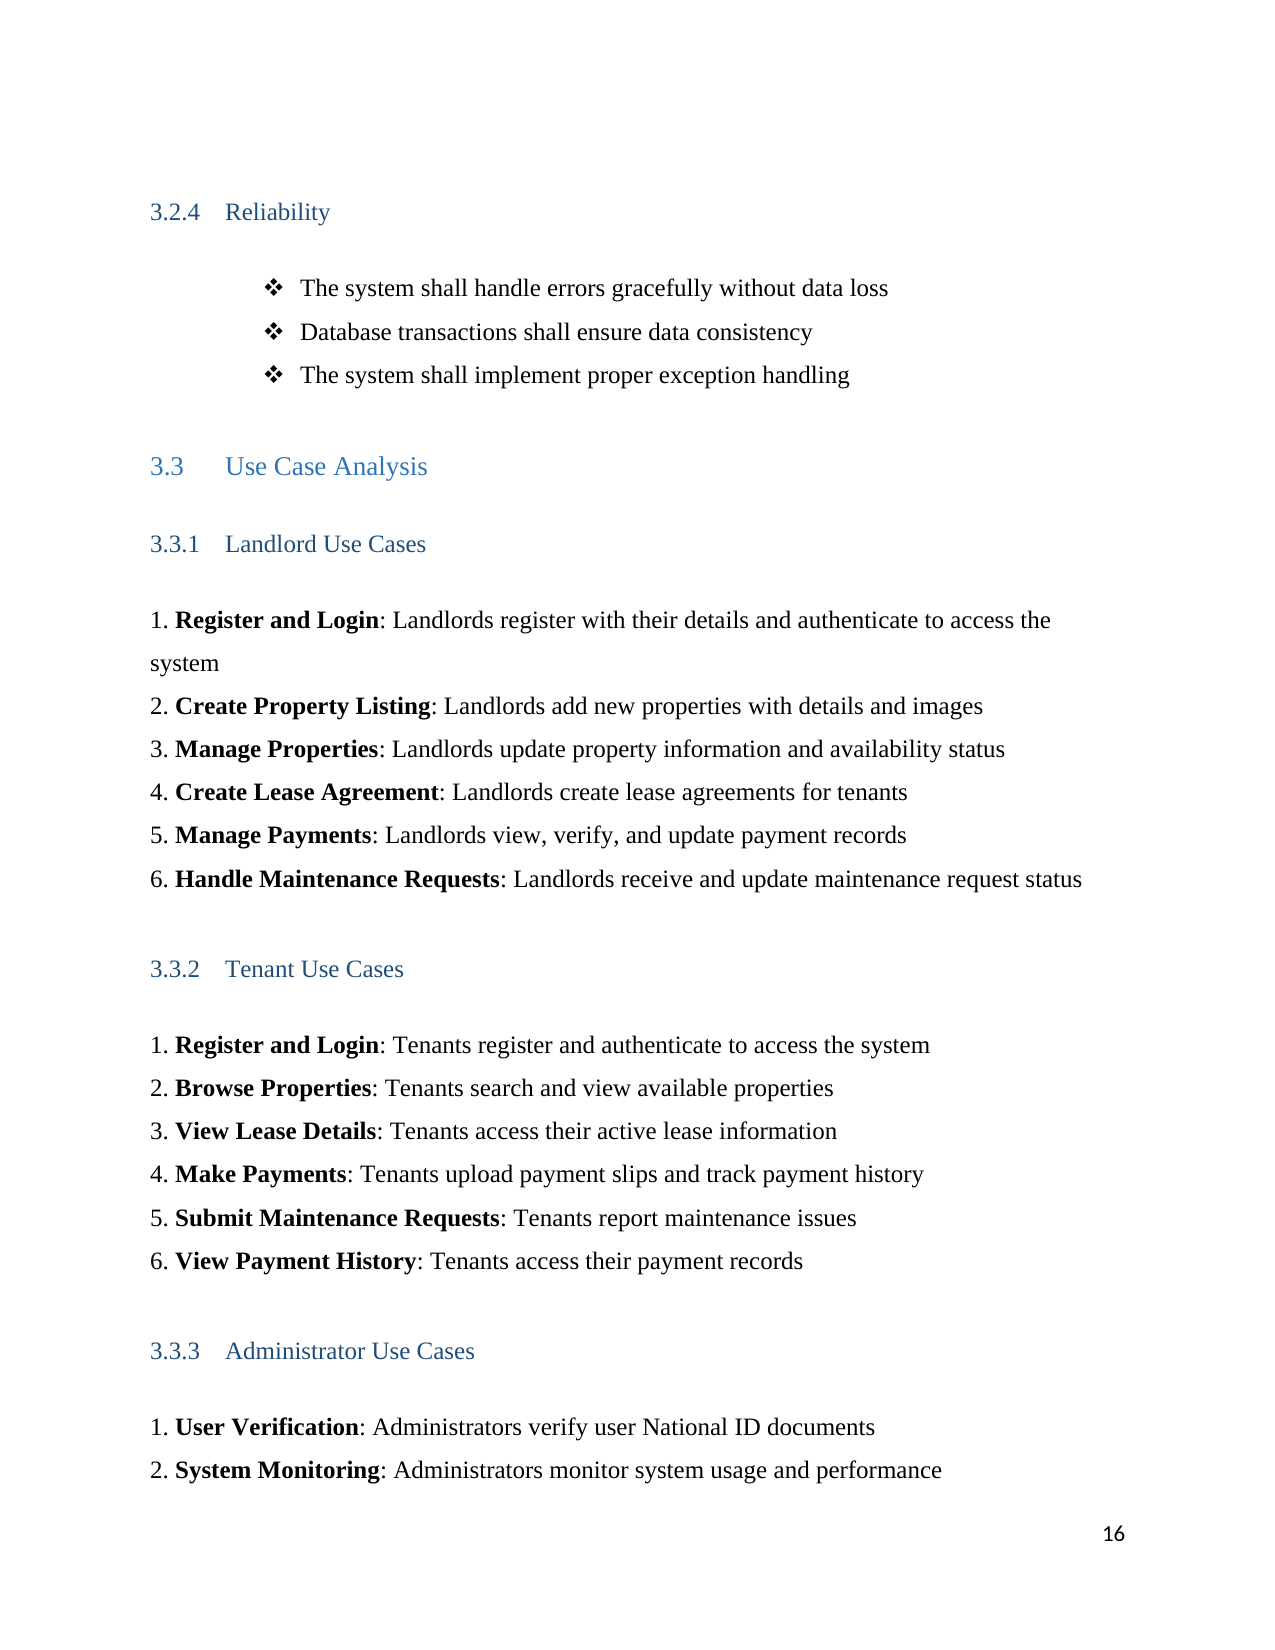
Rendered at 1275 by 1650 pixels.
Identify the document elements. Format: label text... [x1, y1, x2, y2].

list The system shall implement proper exception handling [262, 360, 1125, 388]
list The system shall handle errors gracefully without data loss [262, 273, 1125, 302]
text 3. Manage Properties: Landlords update property information and availability status [150, 734, 1125, 763]
text 2. Browse Properties: Tenants search and view available properties [150, 1073, 1125, 1102]
text 1. Register and Login: Tenants register and authenticate to access the system [150, 1030, 1125, 1059]
text 4. Create Lease Agreement: Landlords create lease agreements for tenants [150, 777, 1125, 806]
text 5. Submit Maintenance Requests: Tenants report maintenance issues [150, 1203, 1125, 1231]
text 5. Manage Payments: Landlords view, verify, and update payment records [150, 821, 1125, 849]
subtitle 3.3.1 Landlord Use Cases [150, 529, 1125, 557]
text 1. Register and Login: Landlords register with their details and authenticate to access the system [150, 605, 1125, 677]
text 1. User Verification: Administrators verify user National ID documents [150, 1412, 1125, 1441]
subtitle 3.3.2 Tenant Use Cases [150, 954, 1125, 983]
text 2. System Monitoring: Administrators monitor system usage and performance [150, 1456, 1125, 1484]
text 2. Create Property Listing: Landlords add new properties with details and images [150, 691, 1125, 720]
subtitle 3.2.4 Reliability [150, 197, 1125, 226]
text 6. View Payment History: Tenants access their payment records [150, 1246, 1125, 1274]
text 6. Handle Maintenance Requests: Landlords receive and update maintenance request status [150, 864, 1125, 892]
list Database transactions shall ensure data consistency [262, 317, 1125, 345]
text 4. Make Payments: Tenants upload payment slips and track payment history [150, 1159, 1125, 1188]
subtitle 3.3 Use Case Analysis [150, 450, 1125, 481]
text 3. View Lease Details: Tenants access their active lease information [150, 1116, 1125, 1145]
subtitle 3.3.3 Administrator Use Cases [150, 1336, 1125, 1365]
